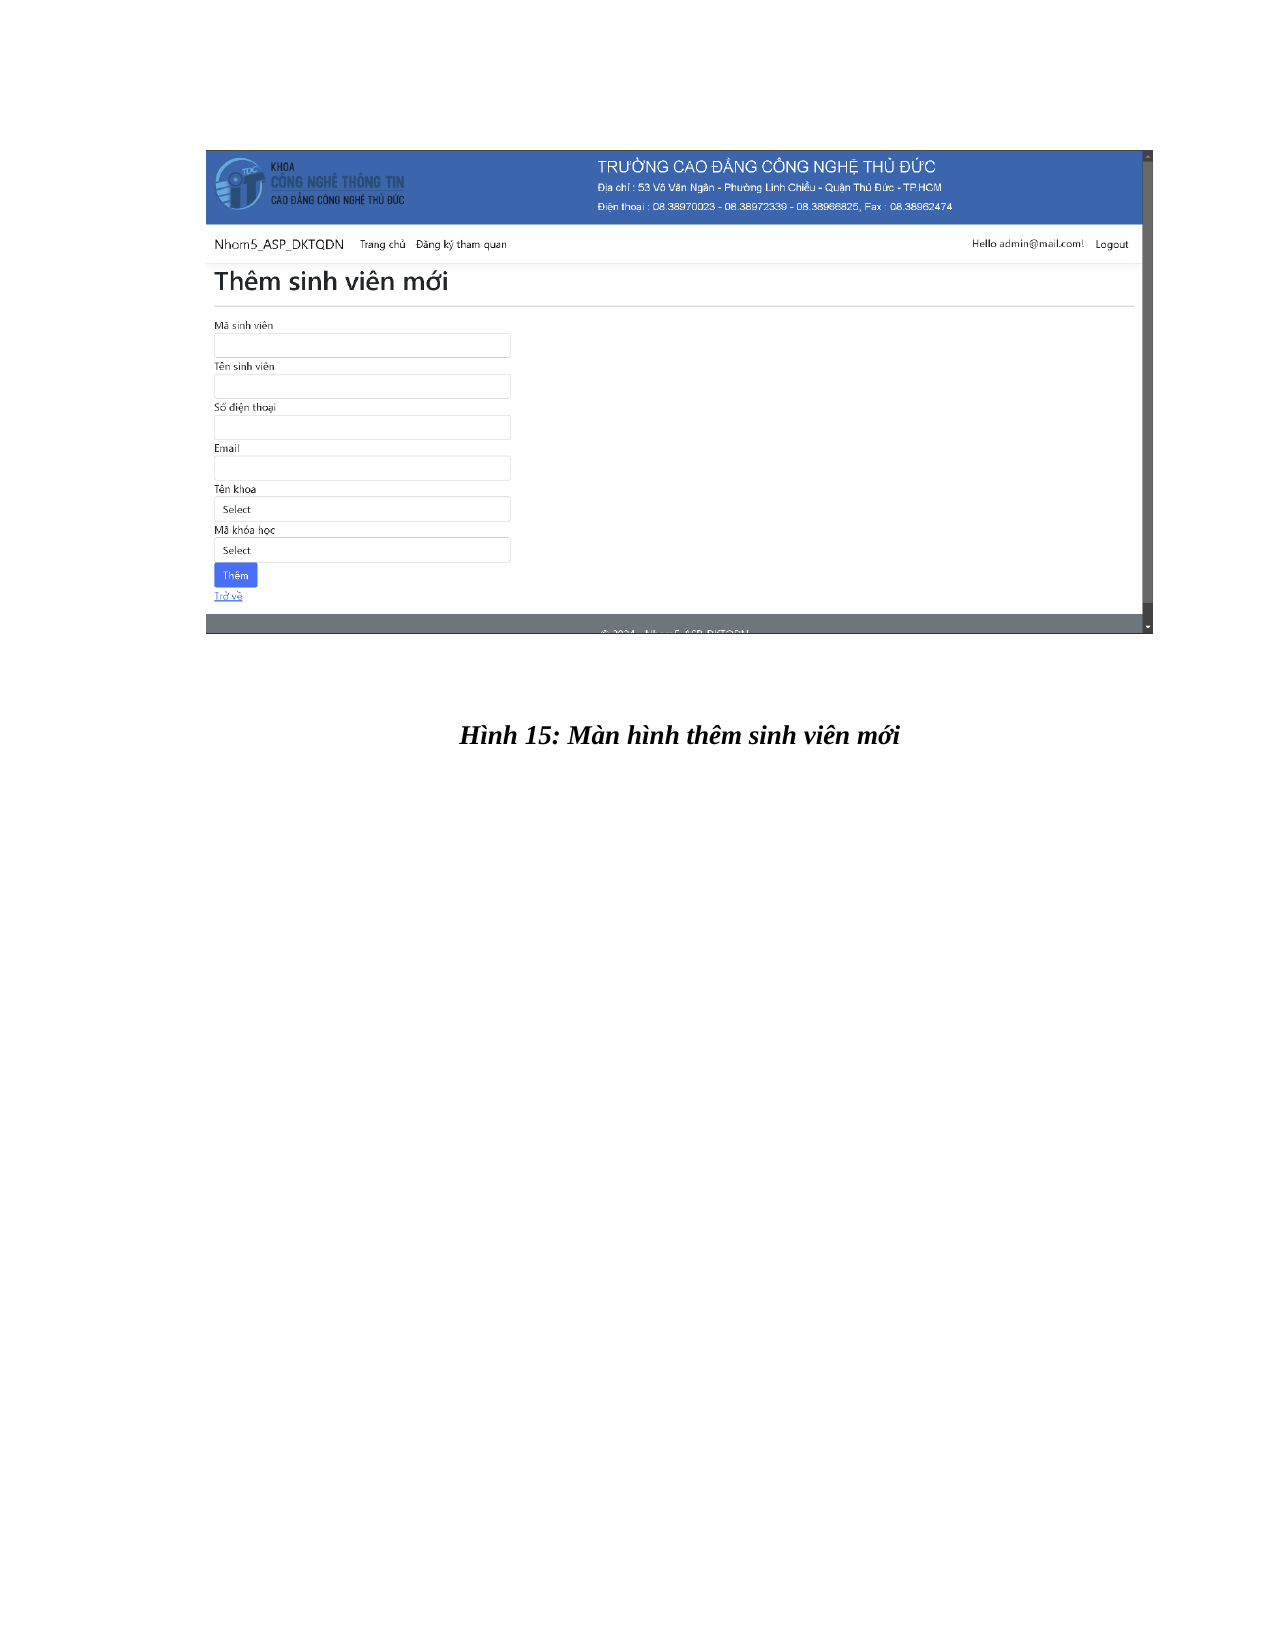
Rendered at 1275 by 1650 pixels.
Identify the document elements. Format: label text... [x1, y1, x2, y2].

text Hình 15: Màn hình thêm sinh viên mới [206, 719, 1153, 751]
picture [206, 150, 1153, 634]
